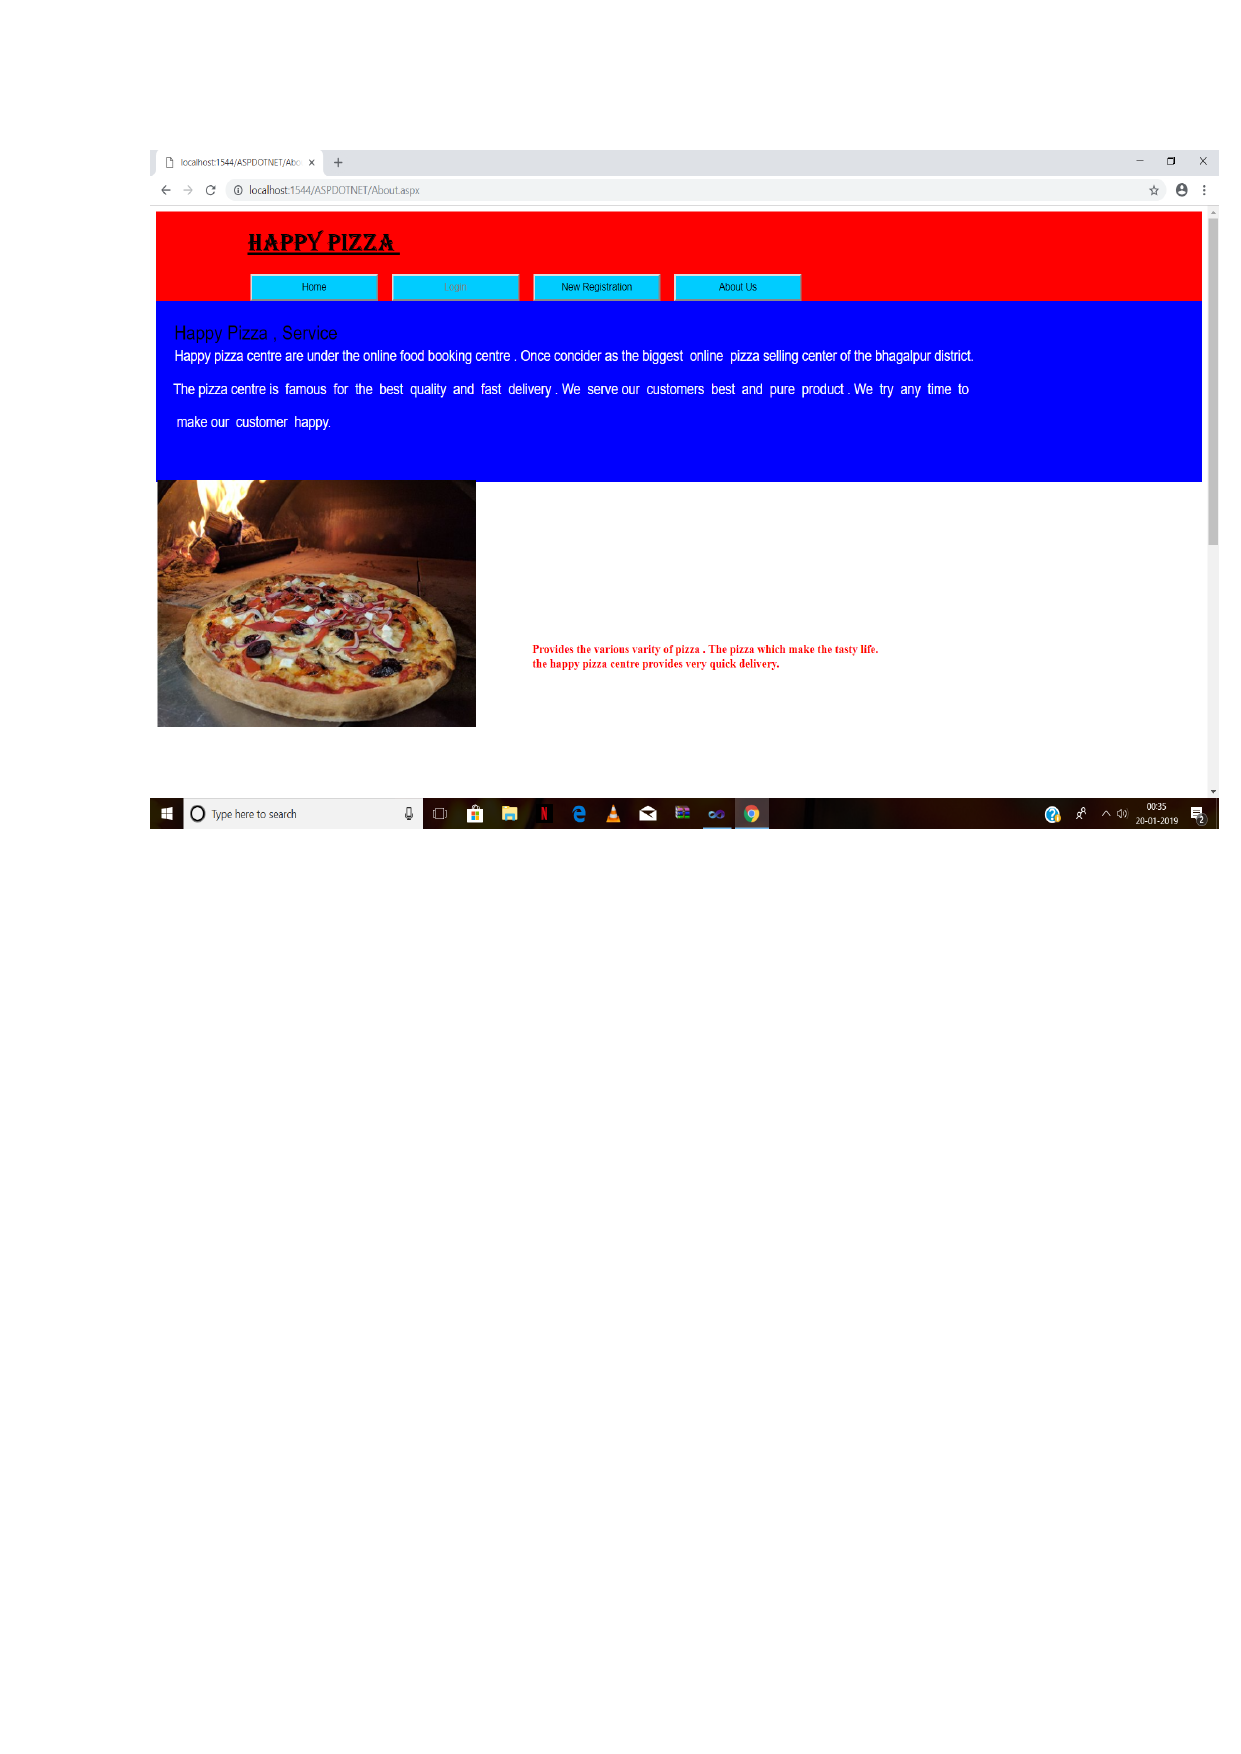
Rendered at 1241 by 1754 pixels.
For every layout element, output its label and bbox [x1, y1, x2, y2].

picture [150, 150, 1219, 829]
